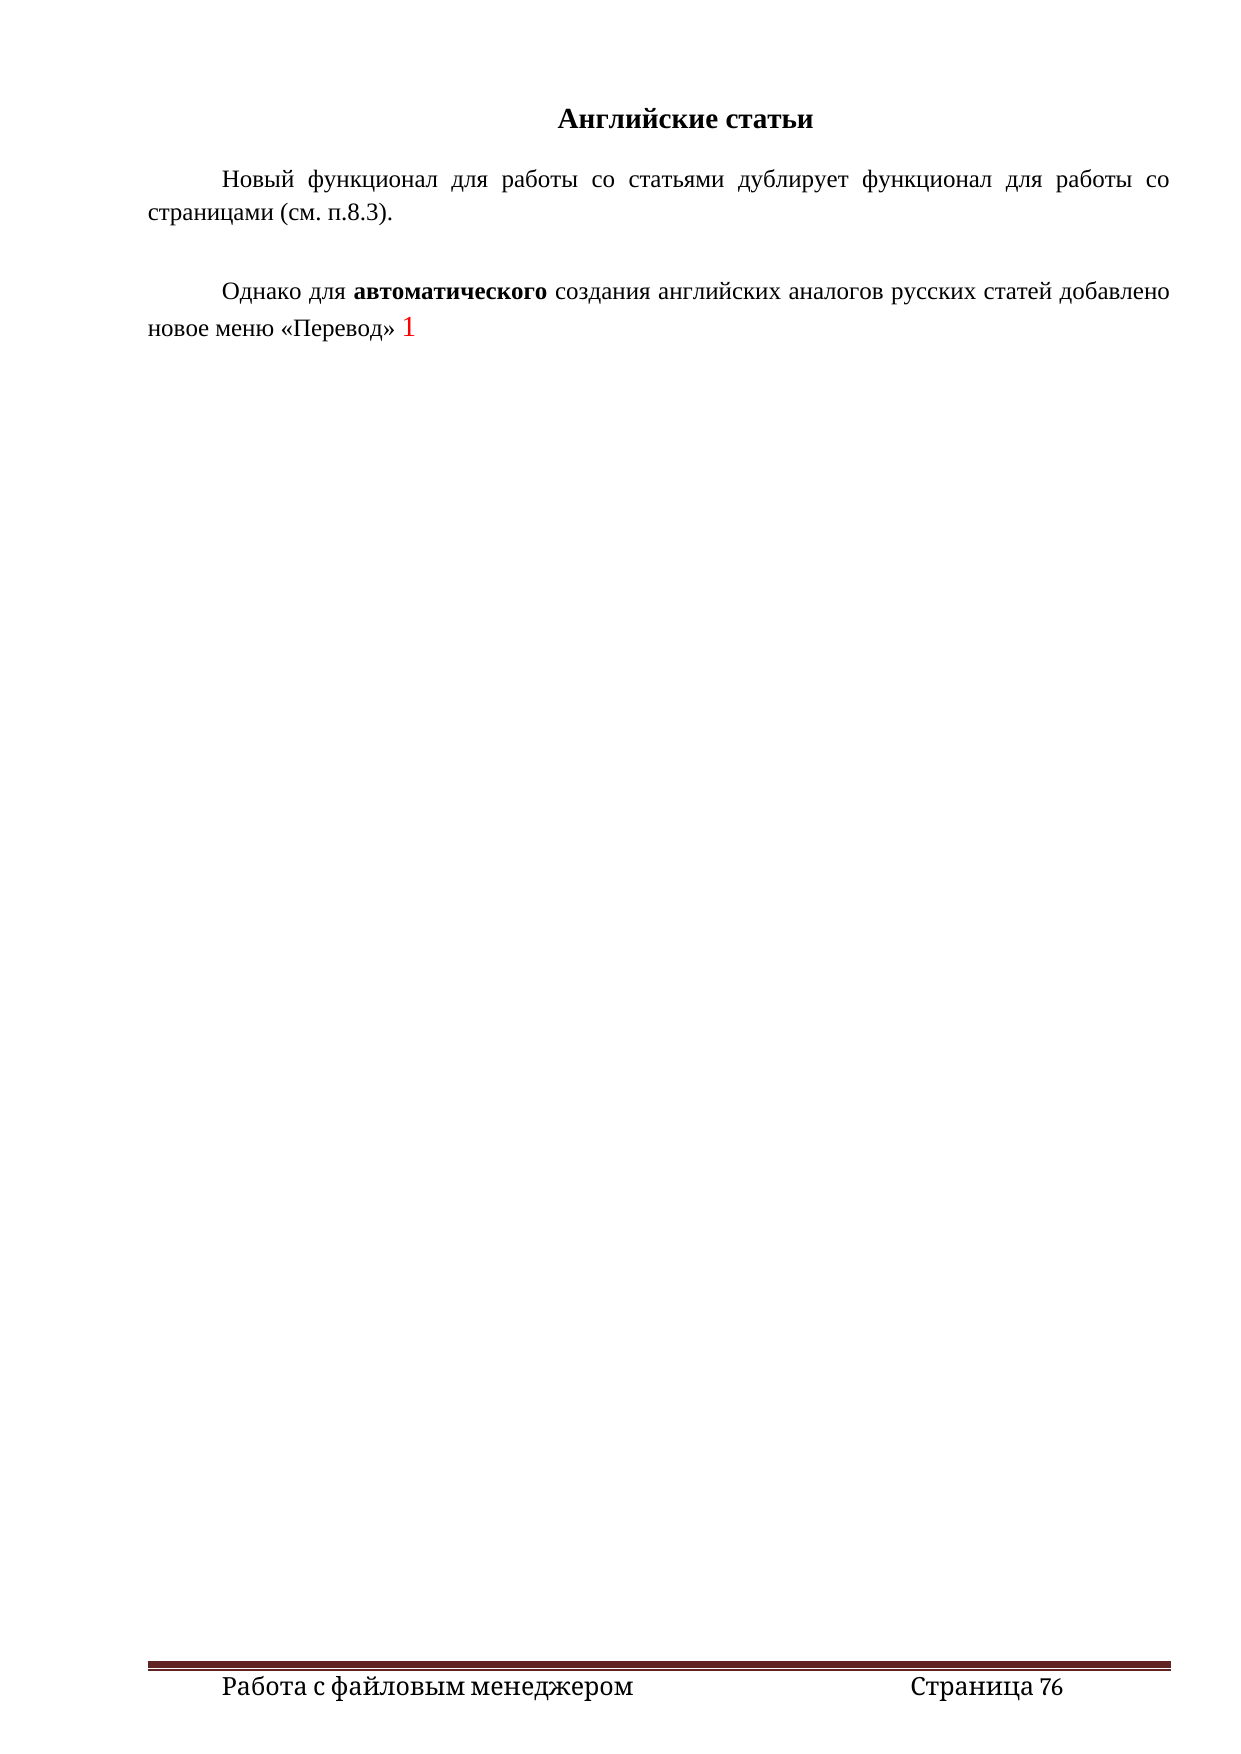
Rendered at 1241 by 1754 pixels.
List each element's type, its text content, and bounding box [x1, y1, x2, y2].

text Однако для автоматического создания английских аналогов русских статей добавлено новое меню «Перевод» 1 [148, 276, 1171, 343]
text Новый функционал для работы со статьями дублирует функционал для работы со страницами (см. п.8.3). [148, 164, 1171, 226]
text Английские статьи [201, 101, 1171, 134]
